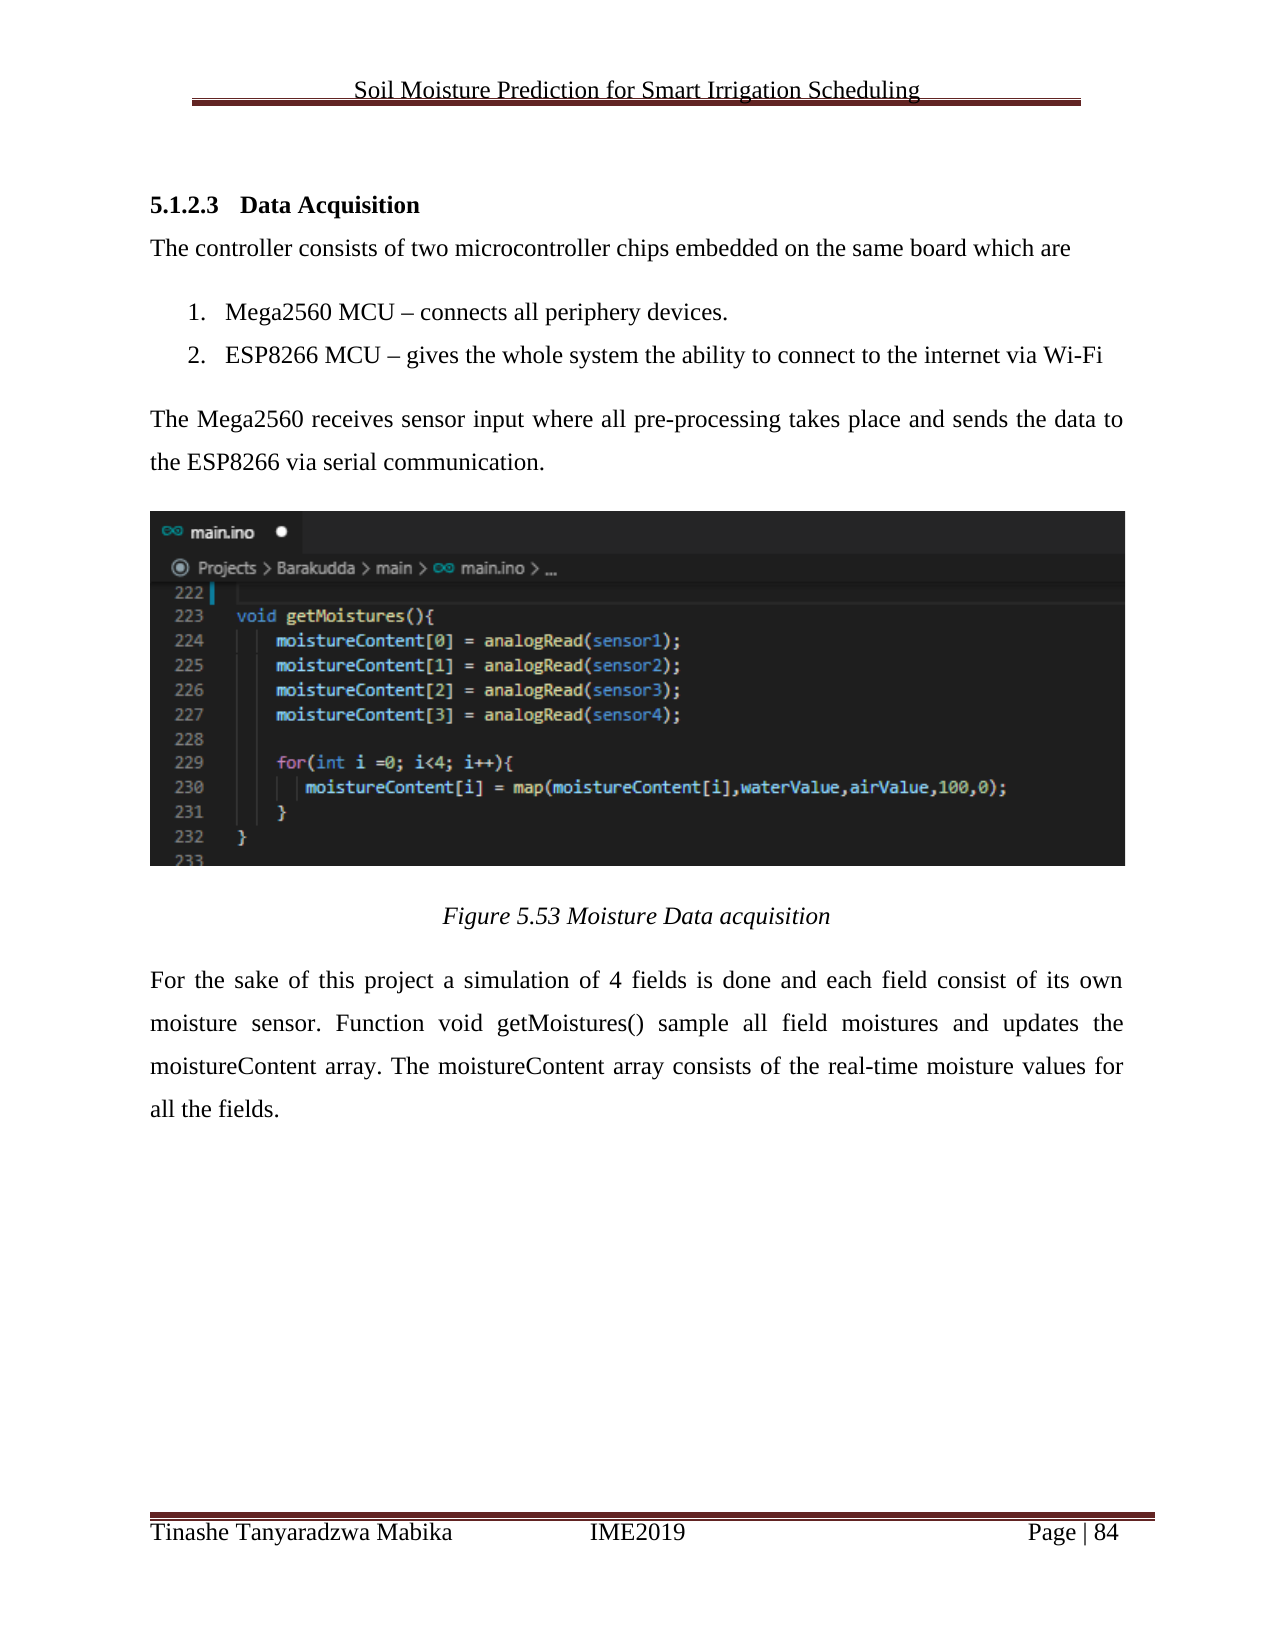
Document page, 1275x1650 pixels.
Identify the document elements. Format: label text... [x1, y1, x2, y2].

picture [150, 511, 1125, 866]
list Mega2560 MCU – connects all periphery devices. [187, 297, 1125, 326]
text For the sake of this project a simulation of 4 fields is done and each field consist of its own moisture sensor. Function void getMoistures() sample all field moistures and updates the moistureContent array. The moistureContent array consists of the real-time moisture values for all the fields. [150, 965, 1125, 1123]
list ESP8266 MCU – gives the whole system the ability to connect to the internet via Wi-Fi [187, 340, 1125, 369]
text The Mega2560 receives sensor input where all pre-processing takes place and sends the data to the ESP8266 via serial communication. [150, 404, 1125, 476]
subtitle Data Acquisition [150, 190, 1125, 219]
text The controller consists of two microcontroller chips embedded on the same board which are [150, 233, 1125, 262]
